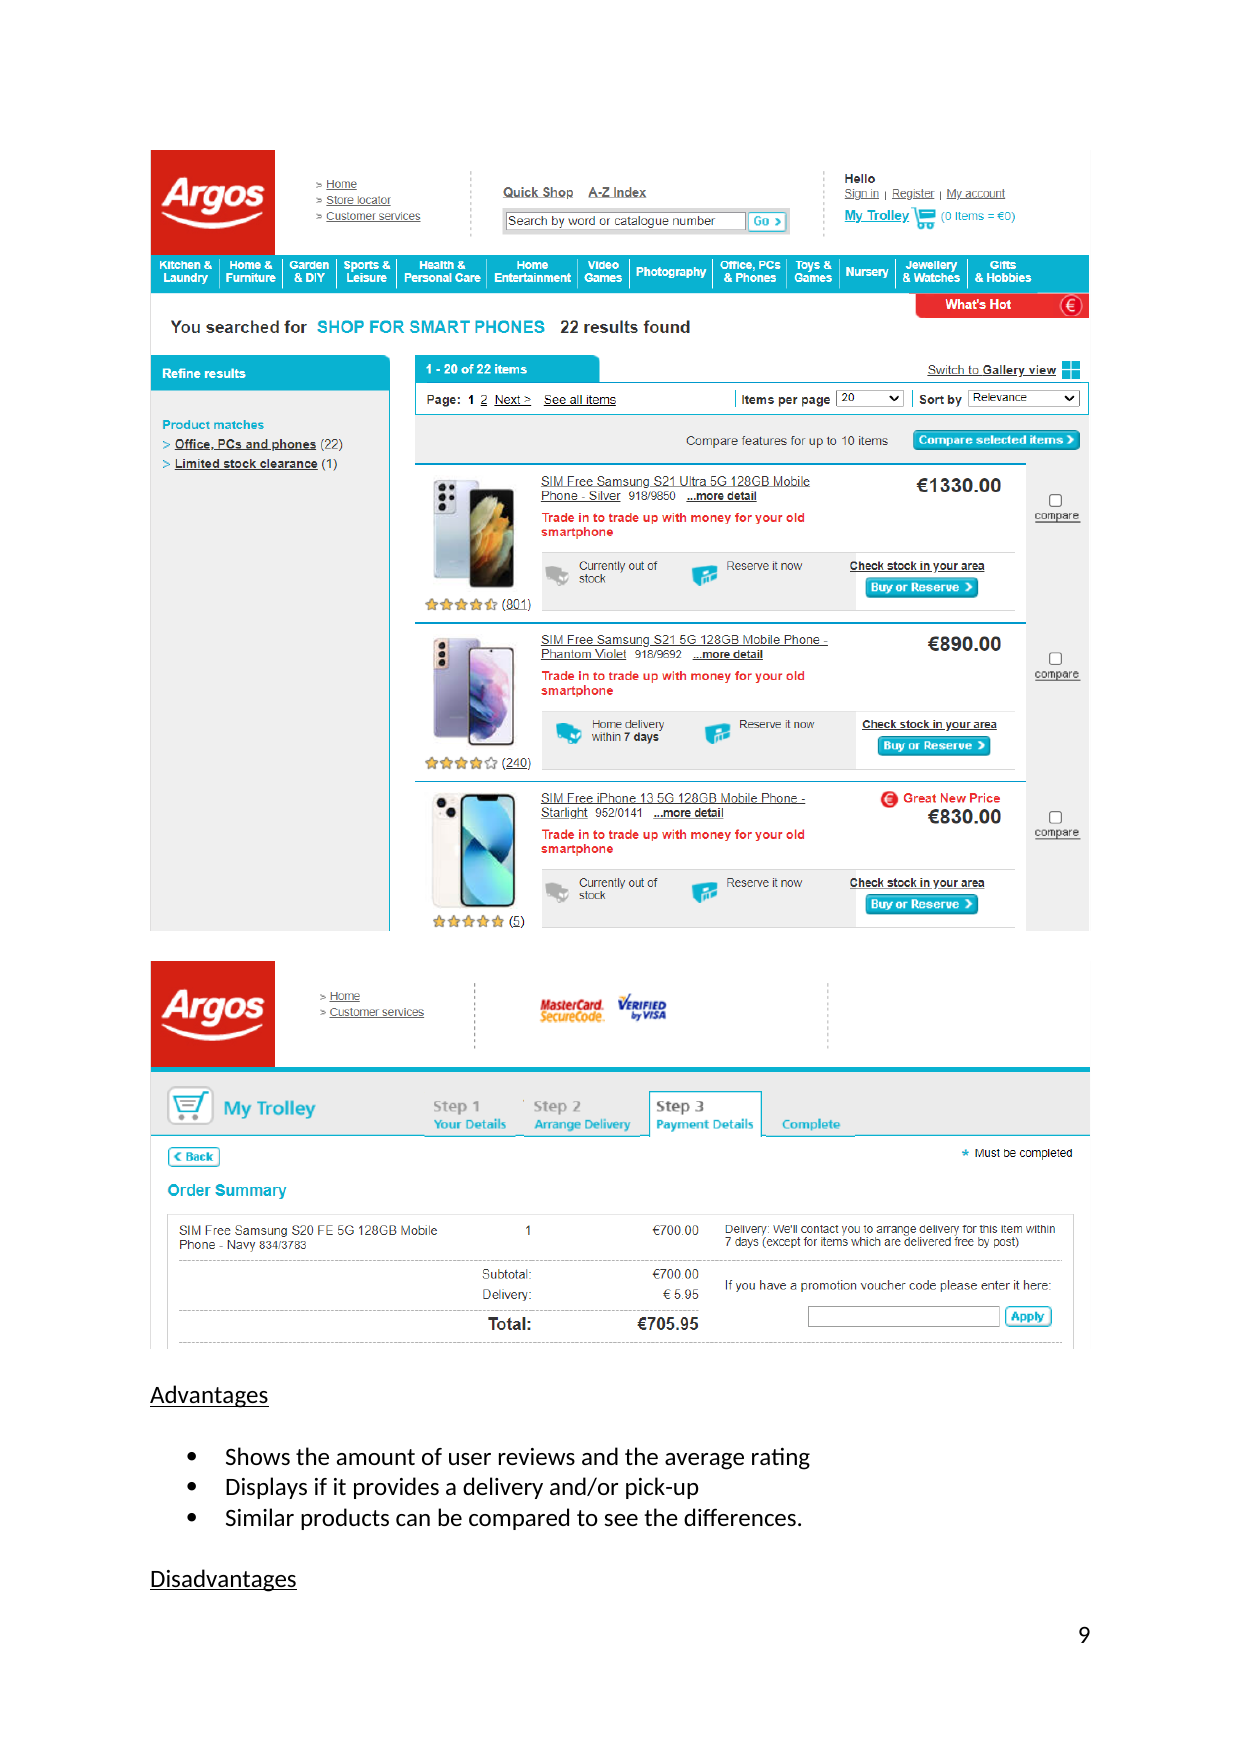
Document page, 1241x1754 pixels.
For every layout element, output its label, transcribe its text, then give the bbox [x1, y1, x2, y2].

text Disadvantages [150, 1563, 1090, 1593]
picture [150, 150, 1091, 931]
list Displays if it provides a delivery and/or pick-up [187, 1471, 1090, 1502]
text Advantages [150, 1379, 1090, 1410]
list Shows the amount of user reviews and the average rating [187, 1441, 1090, 1471]
picture [150, 961, 1091, 1349]
list Similar products can be compared to see the differences. [187, 1502, 1090, 1532]
